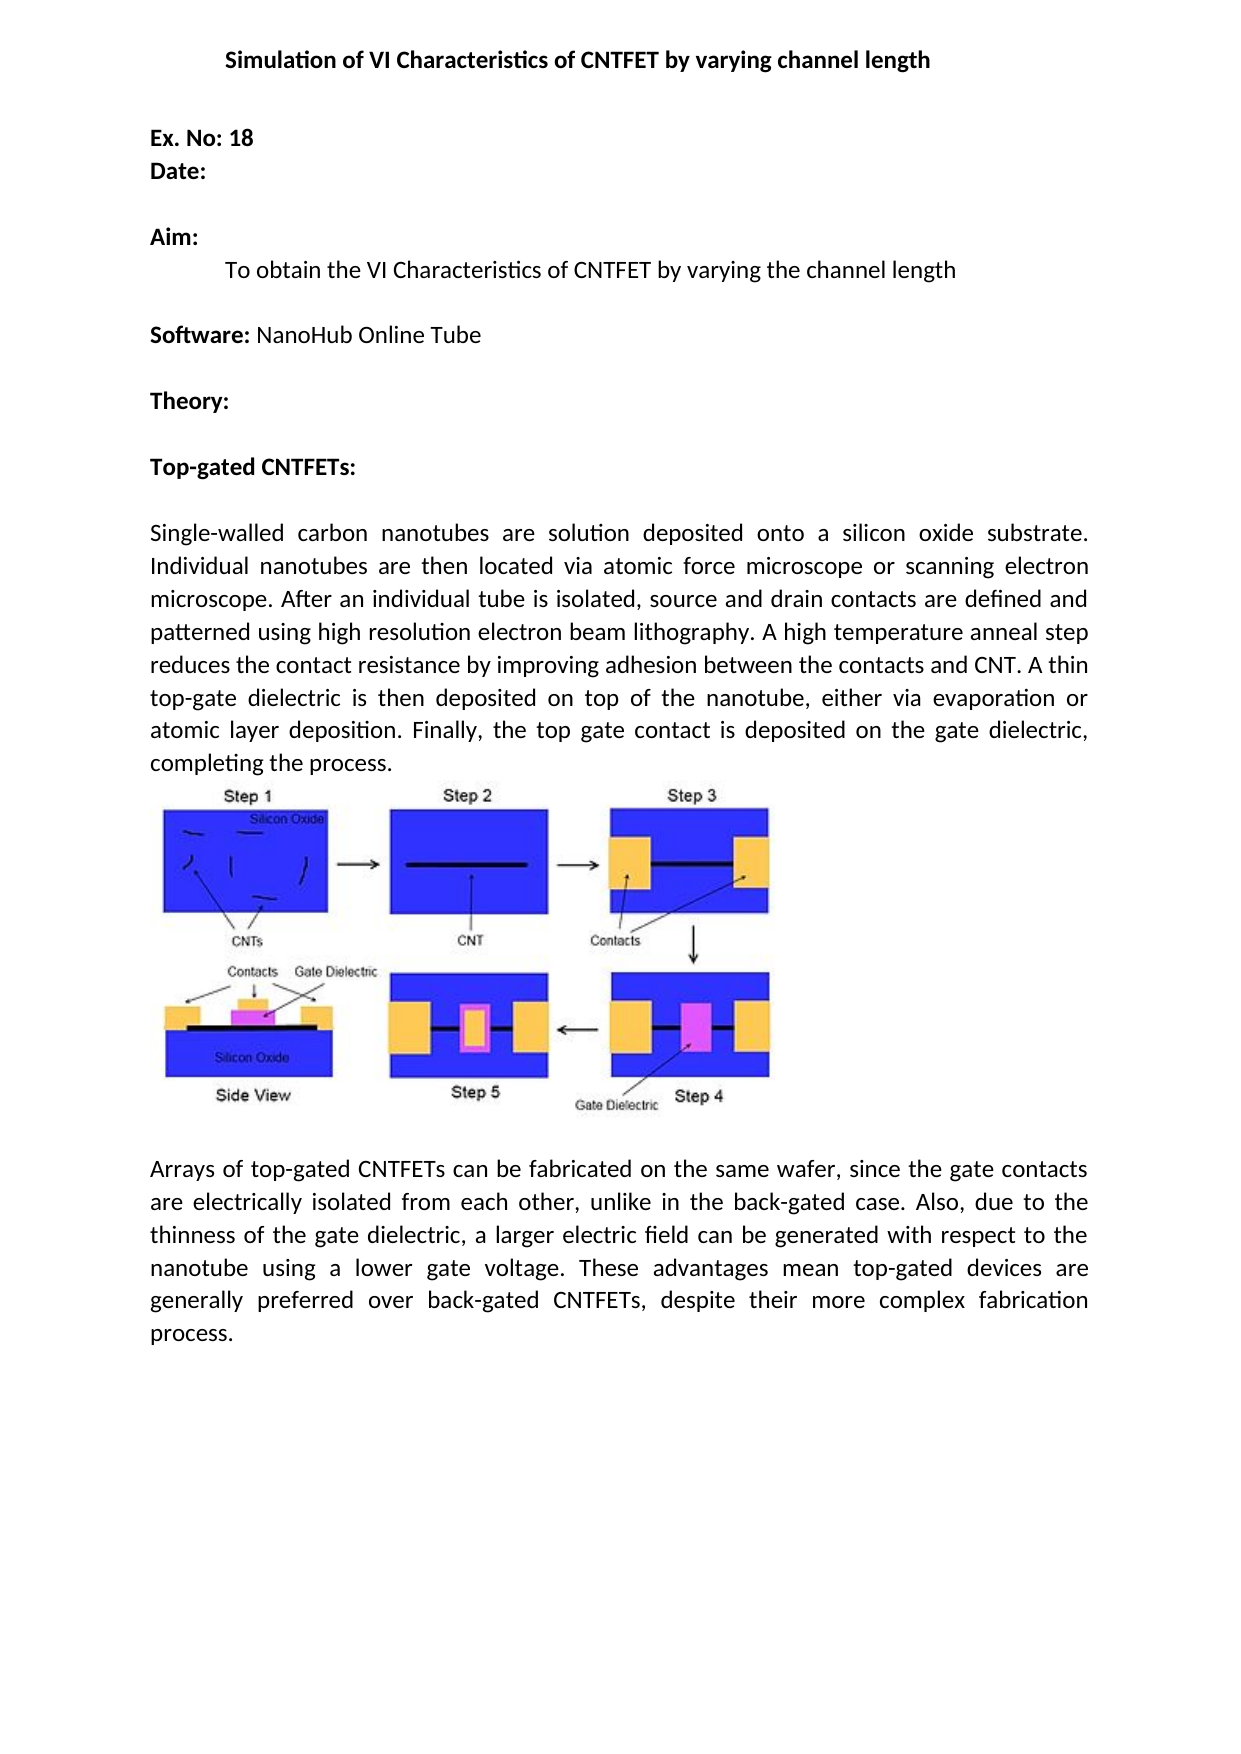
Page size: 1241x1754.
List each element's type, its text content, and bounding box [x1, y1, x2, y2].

text Aim: [150, 221, 1090, 251]
text Software: NanoHub Online Tube [150, 319, 1090, 350]
text Single-walled carbon nanotubes are solution deposited onto a silicon oxide substrate. Individual nanotubes are then located via atomic force microscope or scanning electron microscope. After an individual tube is isolated, source and drain contacts are defined and patterned using high resolution electron beam lithography. A high temperature anneal step reduces the contact resistance by improving adhesion between the contacts and CNT. A thin top-gate dielectric is then deposited on top of the nanotube, either via evaporation or atomic layer deposition. Finally, the top gate contact is deposited on the gate dielectric, completing the process. [150, 517, 1090, 778]
text Theory: [150, 385, 1090, 416]
text Simulation of VI Characteristics of CNTFET by varying channel length [225, 44, 1090, 75]
text Top-gated CNTFETs: [150, 451, 1090, 482]
text Date: [150, 155, 1090, 186]
text Ex. No: 18 [150, 122, 1090, 153]
text To obtain the VI Characteristics of CNTFET by varying the channel length [150, 254, 1090, 284]
picture [150, 780, 775, 1118]
text Arrays of top-gated CNTFETs can be fabricated on the same wafer, since the gate contacts are electrically isolated from each other, unlike in the back-gated case. Also, due to the thinness of the gate dielectric, a larger electric field can be generated with respect to the nanotube using a lower gate voltage. These advantages mean top-gated devices are generally preferred over back-gated CNTFETs, despite their more complex fabrication process. [150, 1153, 1090, 1348]
